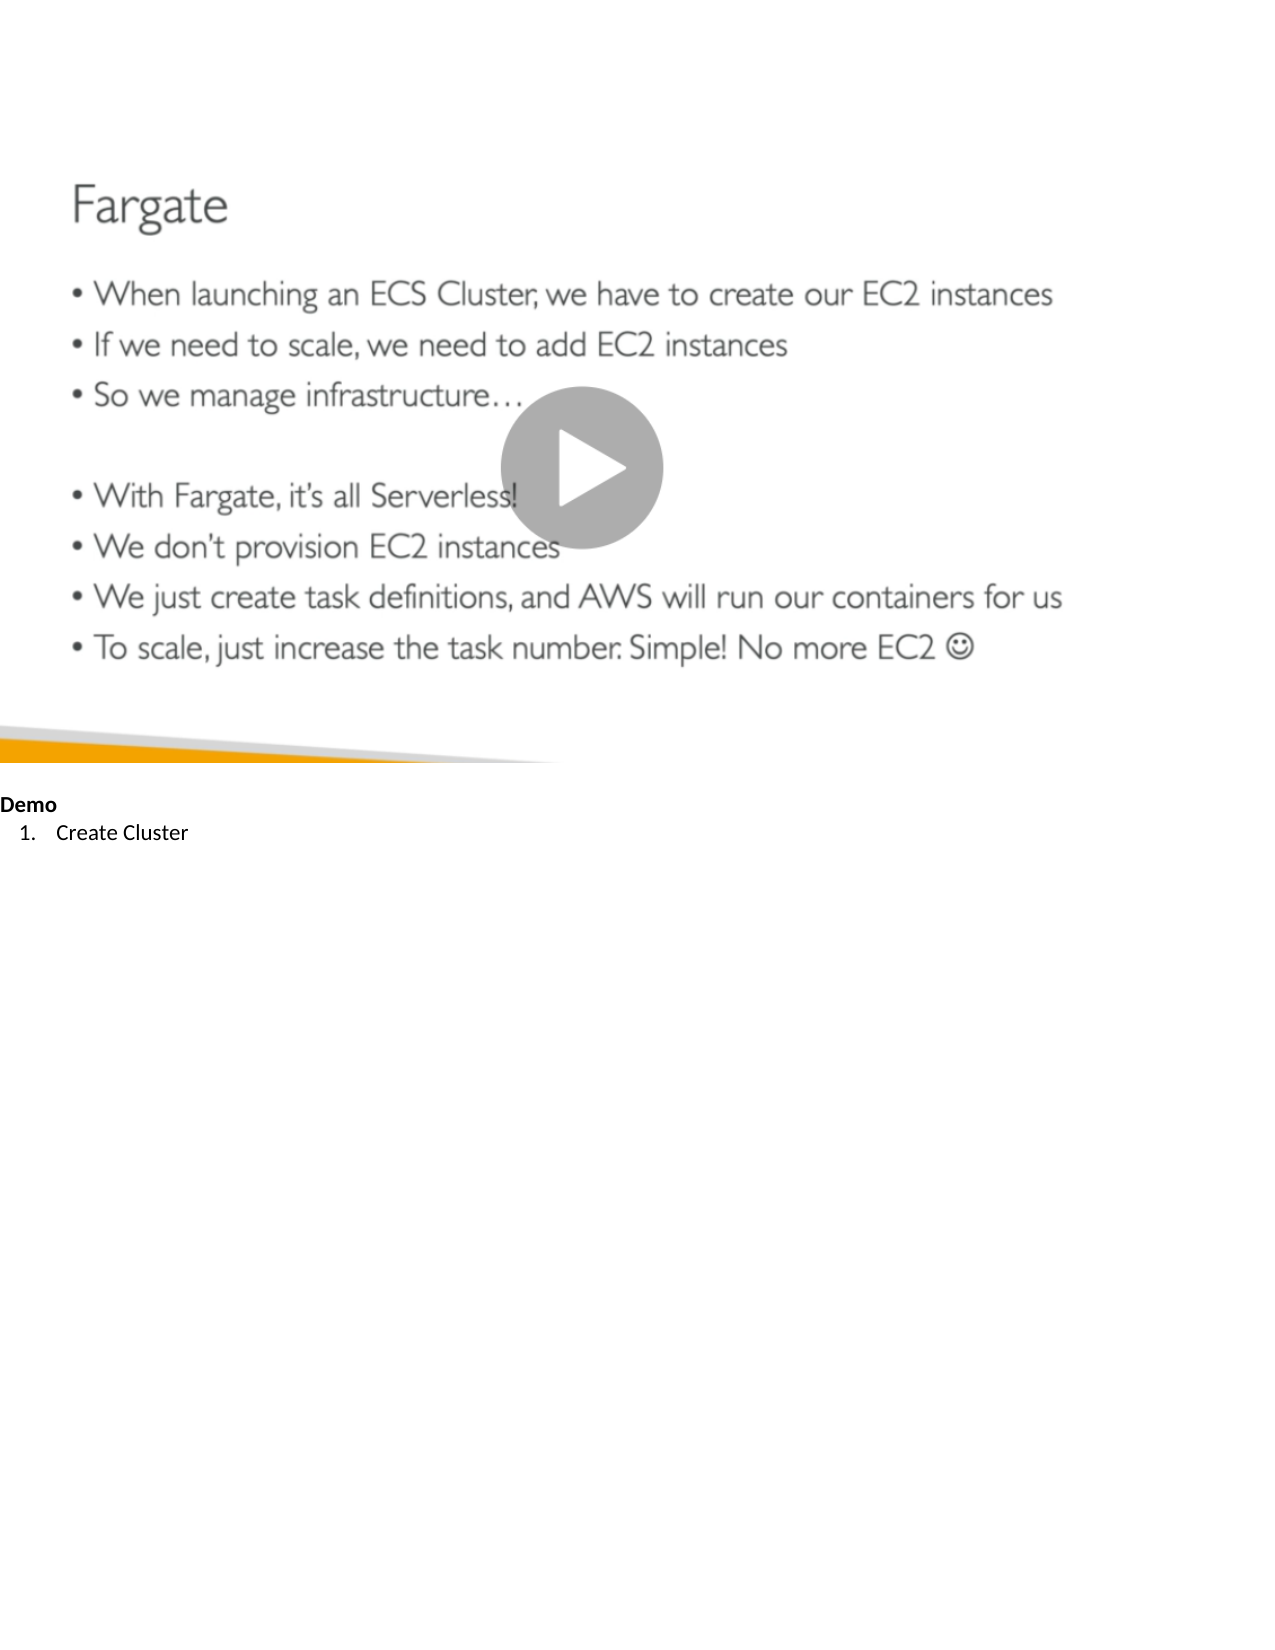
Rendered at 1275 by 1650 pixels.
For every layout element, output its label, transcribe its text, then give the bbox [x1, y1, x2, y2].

picture [0, 150, 1125, 763]
list Create Cluster [19, 818, 1125, 847]
text Demo [0, 791, 1125, 818]
